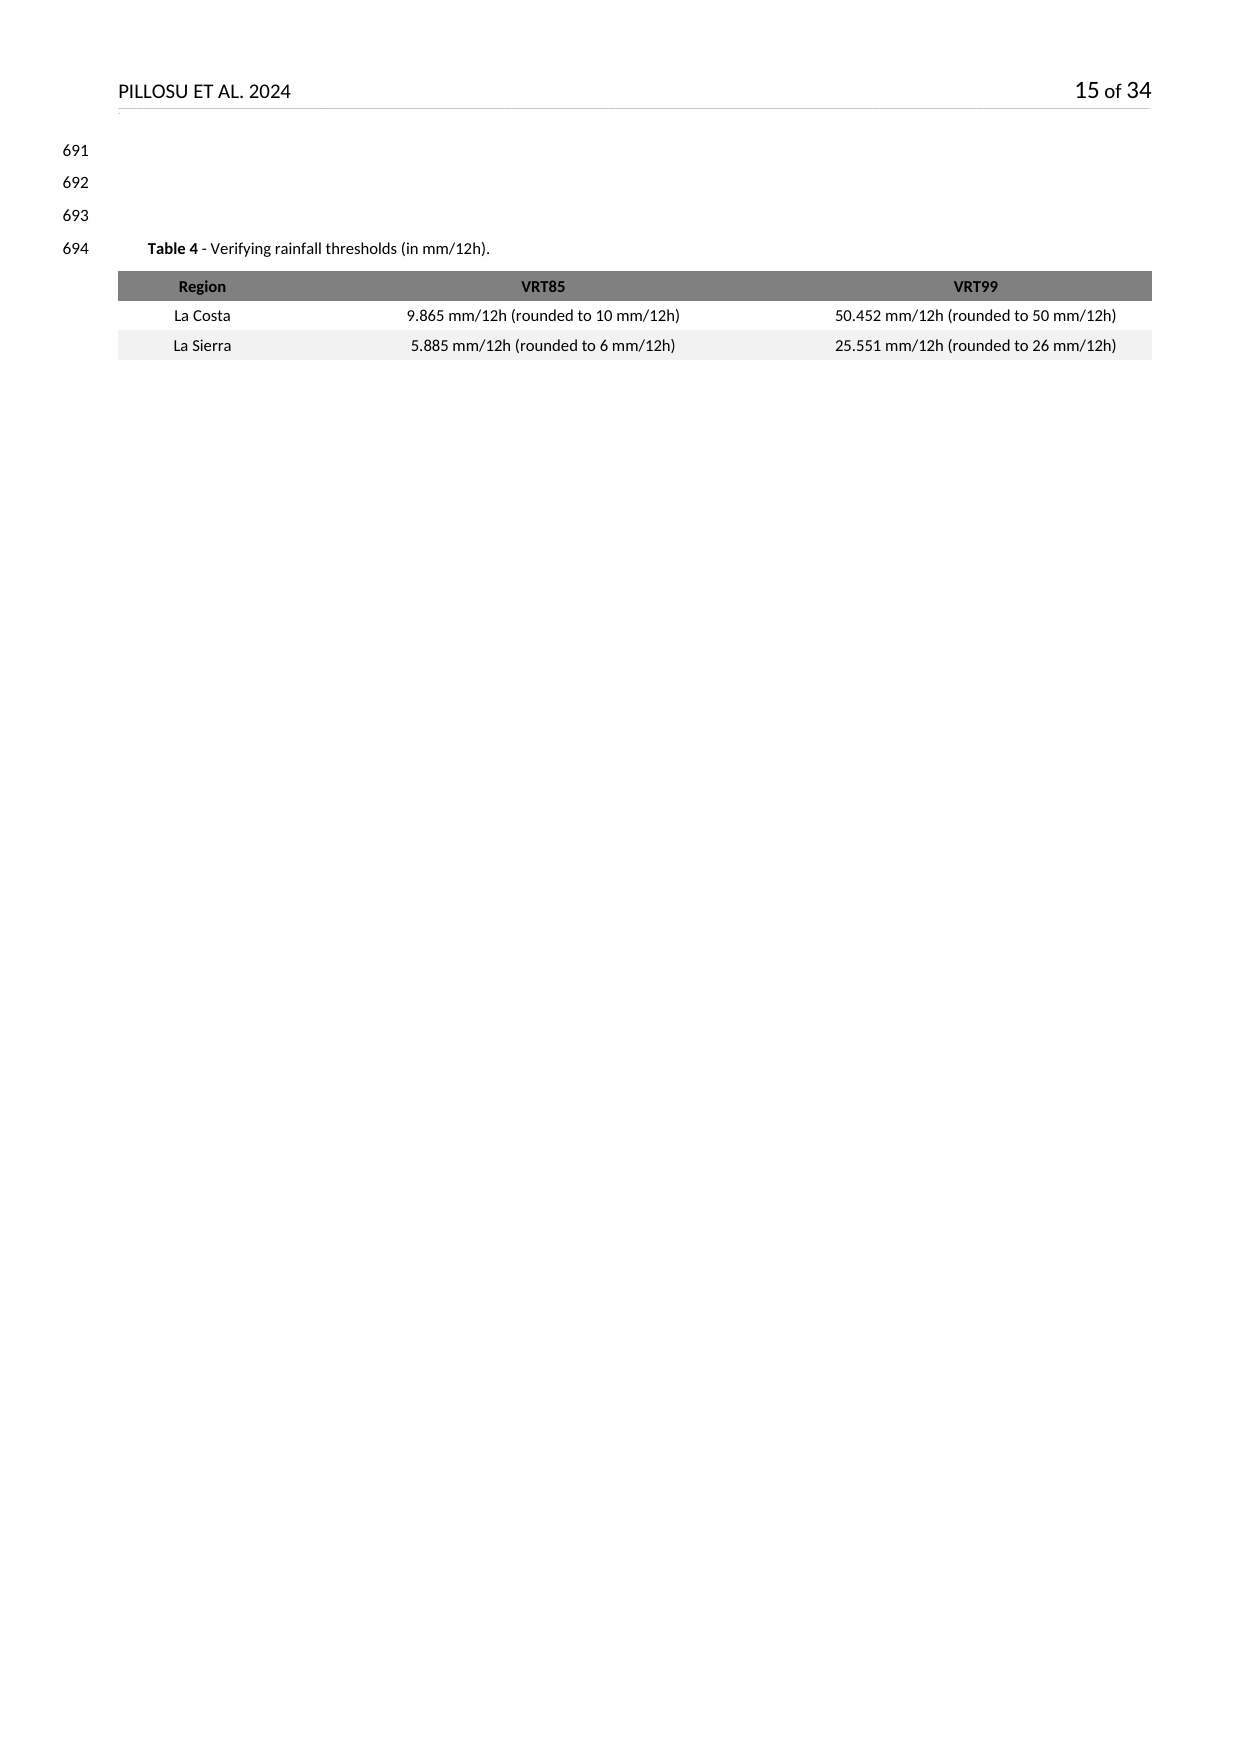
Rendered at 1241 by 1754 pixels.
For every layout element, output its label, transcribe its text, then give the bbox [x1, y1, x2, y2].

table_cell 50.452 mm/12h (rounded to 50 mm/12h) [800, 301, 1152, 330]
table_cell 5.885 mm/12h (rounded to 6 mm/12h) [287, 330, 800, 360]
table_header VRT99 [800, 271, 1152, 301]
table_header VRT85 [287, 271, 800, 301]
table_cell 9.865 mm/12h (rounded to 10 mm/12h) [287, 301, 800, 330]
table_cell La Sierra [118, 330, 287, 360]
table_cell La Costa [118, 301, 287, 330]
text Table 4 - Verifying rainfall thresholds (in mm/12h). [118, 238, 1152, 259]
table_header Region [118, 271, 287, 301]
table_cell 25.551 mm/12h (rounded to 26 mm/12h) [800, 330, 1152, 360]
